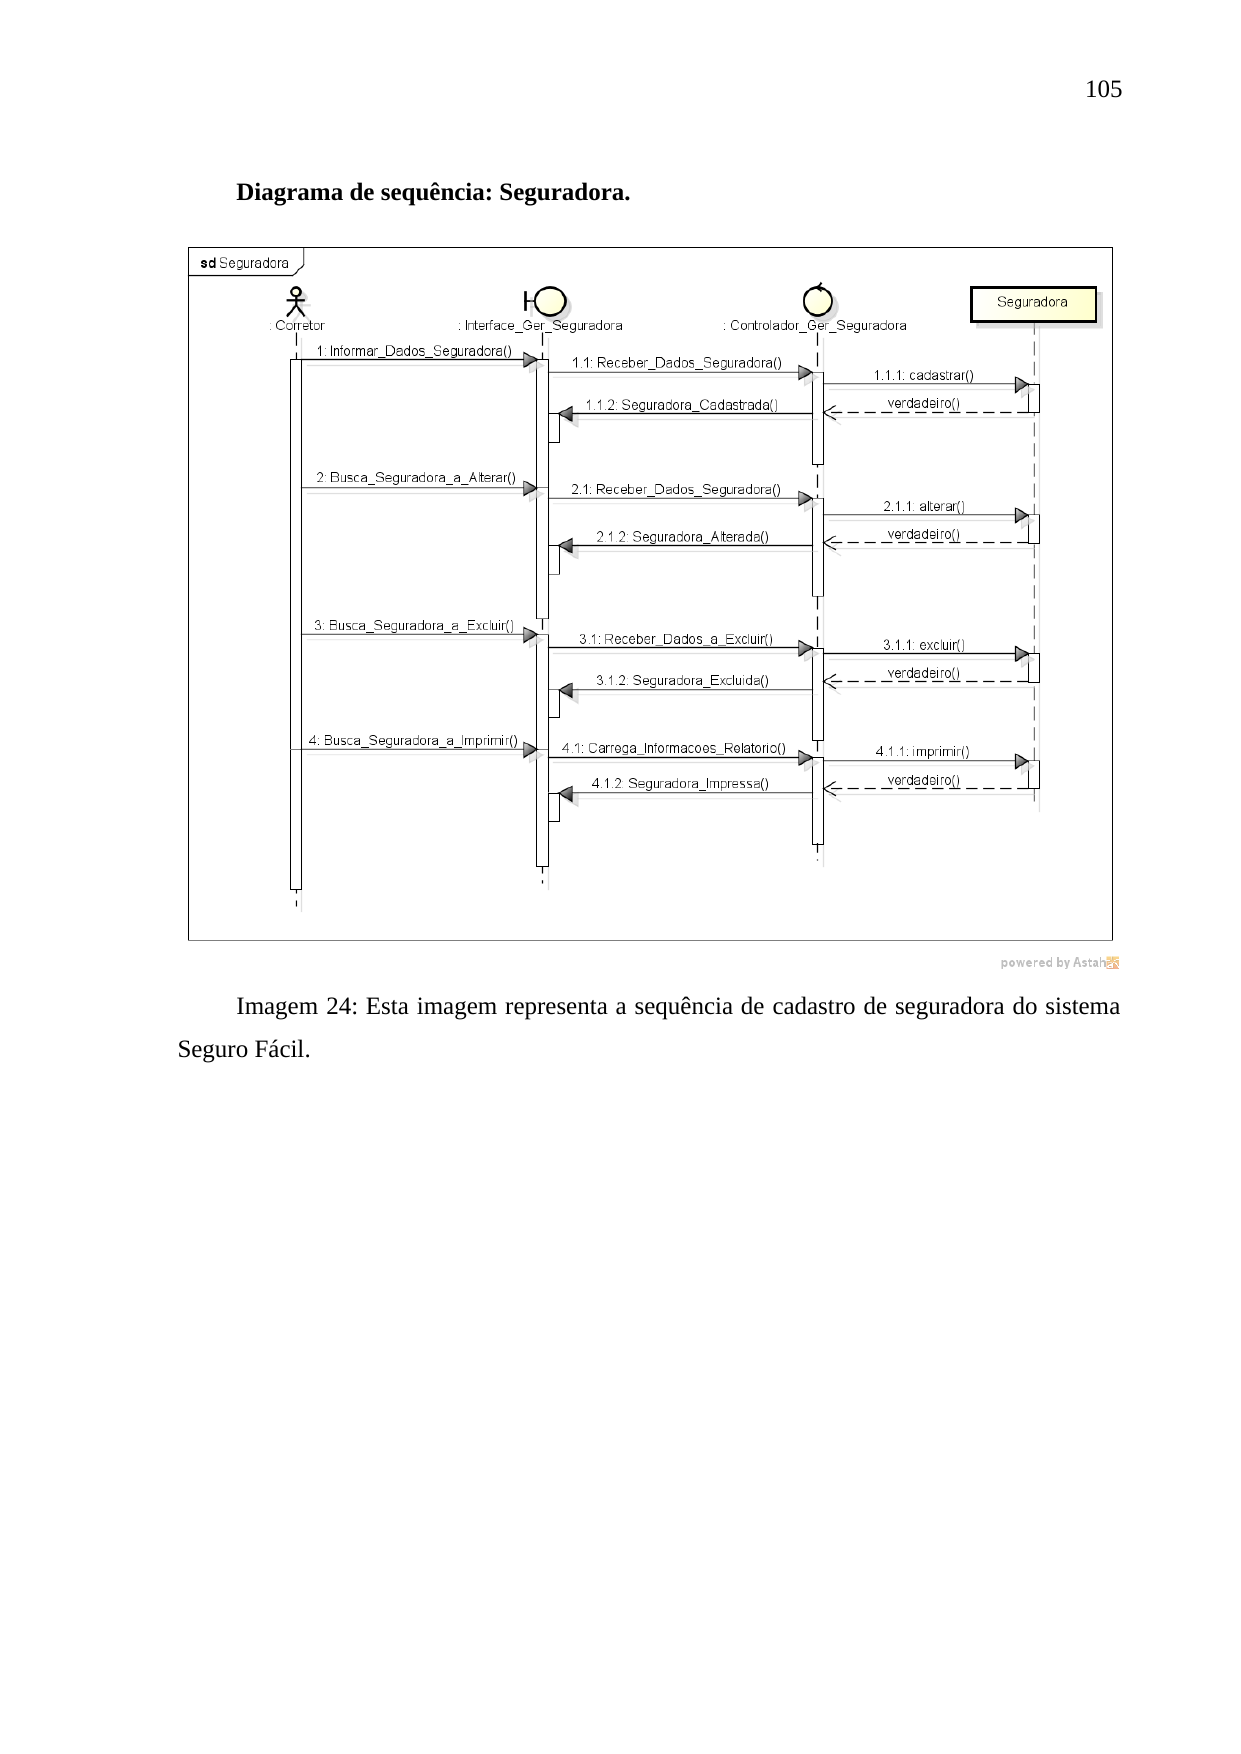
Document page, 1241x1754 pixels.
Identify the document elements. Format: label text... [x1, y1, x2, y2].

picture [177, 236, 1123, 973]
text Diagrama de sequência: Seguradora. [177, 177, 1122, 206]
